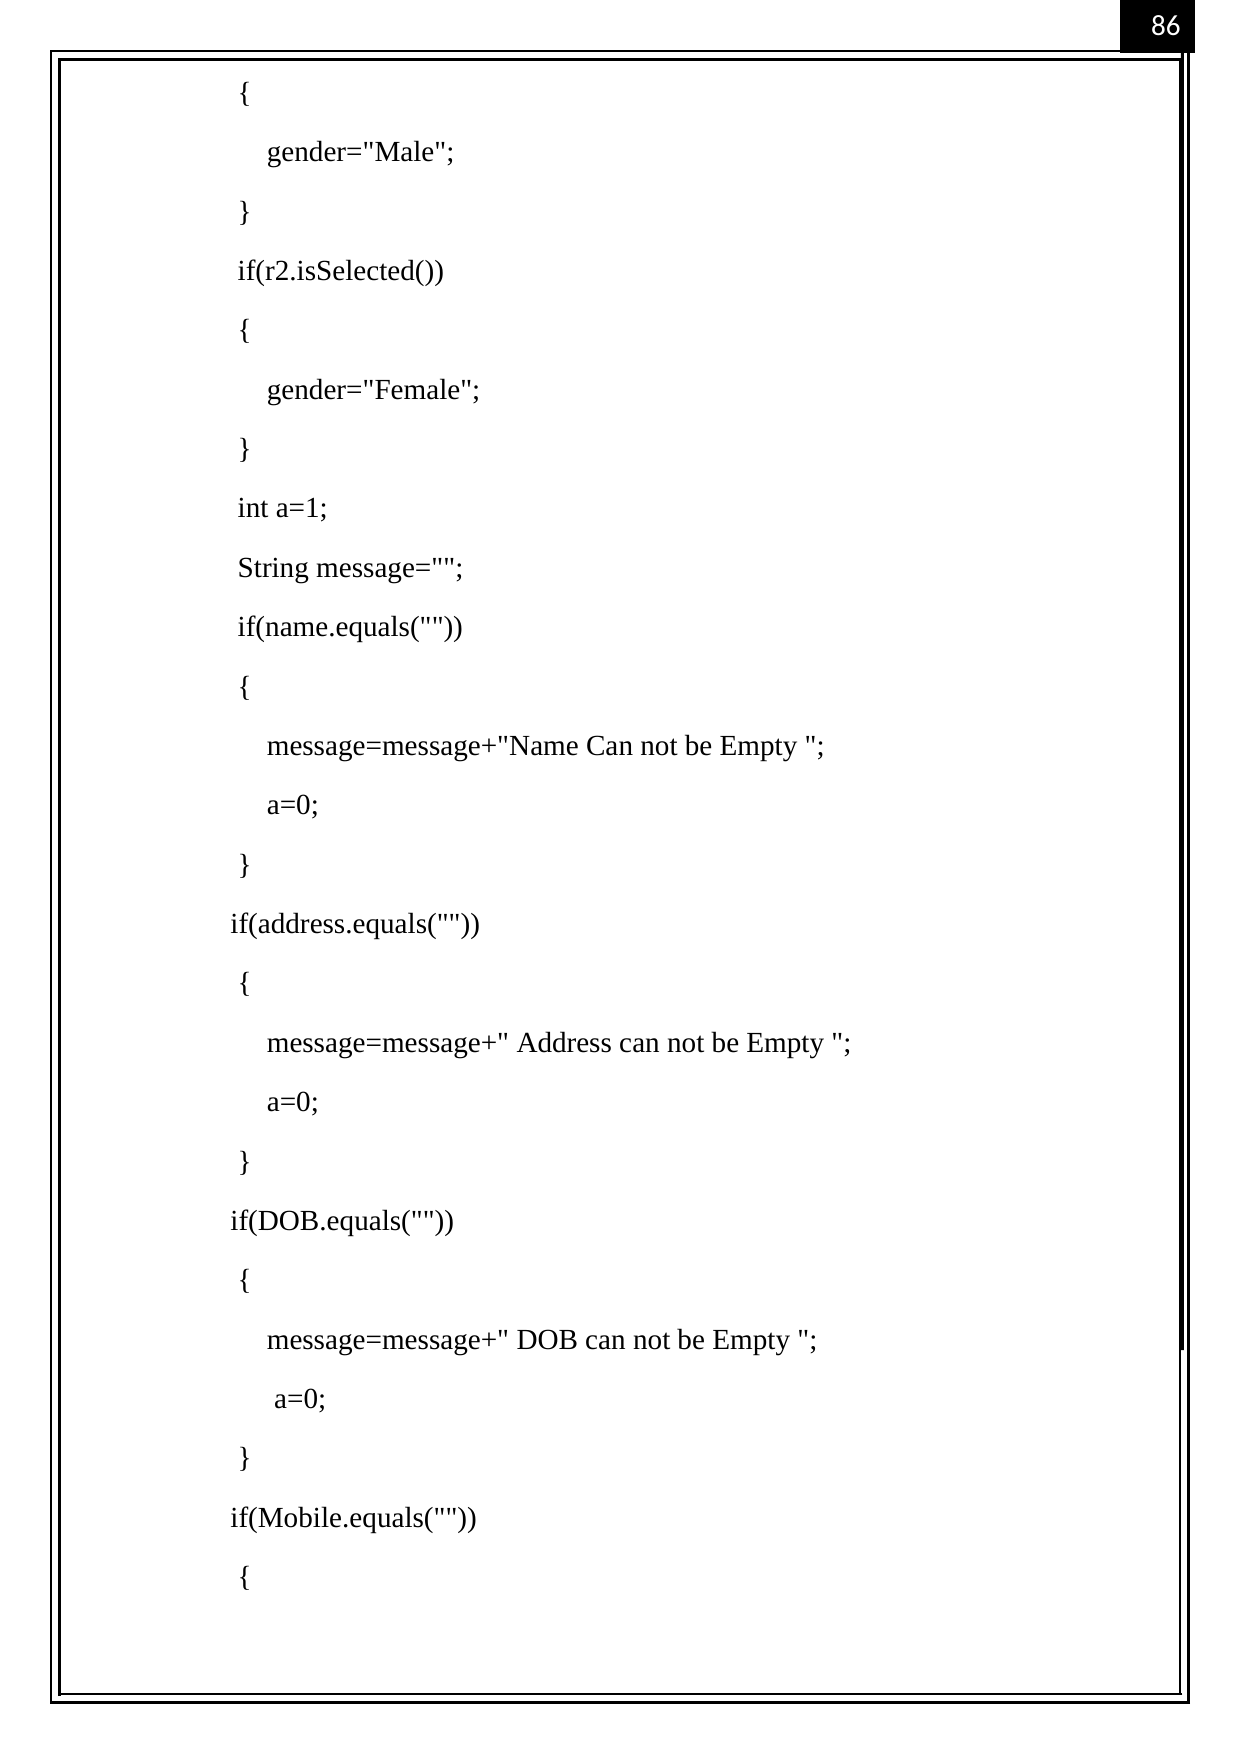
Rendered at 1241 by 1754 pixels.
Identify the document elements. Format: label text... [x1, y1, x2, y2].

text gender="Female"; [150, 372, 1090, 405]
text { [150, 1262, 1090, 1296]
text a=0; [150, 1084, 1090, 1118]
text } [150, 1441, 1090, 1474]
text { [150, 1559, 1090, 1593]
text } [150, 194, 1090, 227]
text if(address.equals("")) [150, 906, 1090, 940]
text String message=""; [150, 550, 1090, 583]
text { [150, 966, 1090, 999]
text if(DOB.equals("")) [150, 1203, 1090, 1237]
text } [150, 1144, 1090, 1177]
text if(Mobile.equals("")) [150, 1500, 1090, 1533]
text } [150, 431, 1090, 465]
text } [150, 847, 1090, 880]
text message=message+"Name Can not be Empty "; [150, 728, 1090, 762]
text { [150, 75, 1090, 108]
text if(name.equals("")) [150, 609, 1090, 643]
text { [150, 312, 1090, 346]
text { [150, 669, 1090, 702]
text gender="Male"; [150, 134, 1090, 168]
text message=message+" DOB can not be Empty "; [150, 1322, 1090, 1355]
text a=0; [150, 787, 1090, 821]
text if(r2.isSelected()) [150, 253, 1090, 287]
text a=0; [150, 1381, 1090, 1415]
text message=message+" Address can not be Empty "; [150, 1025, 1090, 1058]
text int a=1; [150, 491, 1090, 524]
